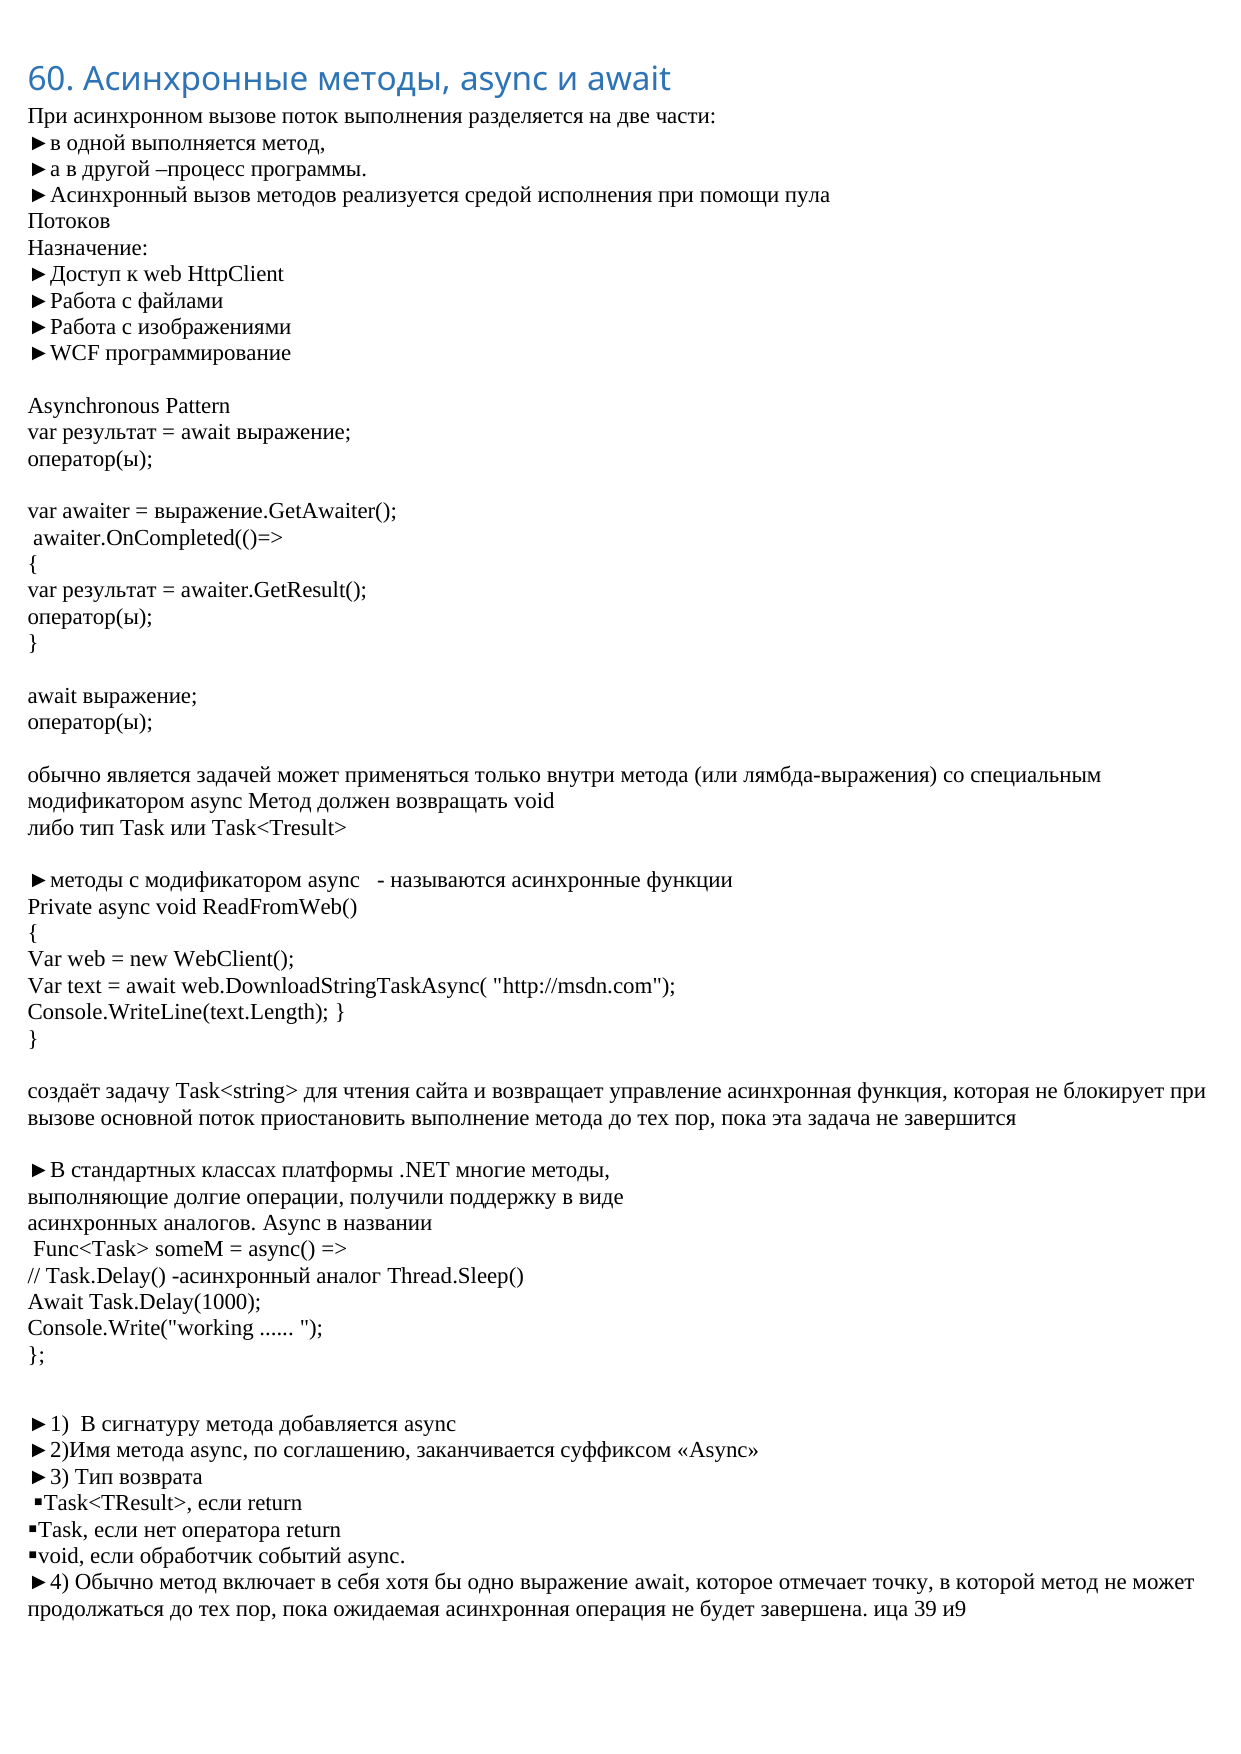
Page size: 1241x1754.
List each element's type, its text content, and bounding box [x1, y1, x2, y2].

text выполняющие долгие операции, получили поддержку в виде [27, 1183, 1211, 1209]
text ►1) В сигнатуру метода добавляется async [27, 1410, 1211, 1437]
text { [27, 550, 1211, 577]
text { [27, 919, 1211, 946]
text await выражение; [27, 682, 1211, 708]
text Func<Task> someM = async() => [27, 1235, 1211, 1262]
text Var text = await web.DownloadStringTaskAsync( "http://msdn.com"); [27, 972, 1211, 998]
text Task, если нет оператора return [27, 1516, 1211, 1542]
text Await Task.Delay(1000); [27, 1288, 1211, 1314]
text Потоков [27, 208, 1211, 234]
text либо тип Task или Task<Tresult> [27, 814, 1211, 840]
text ►методы с модификатором async - называются асинхронные функции [27, 866, 1211, 893]
text void, если обработчик событий async. [27, 1542, 1211, 1568]
text var результат = awaiter.GetResult(); [27, 577, 1211, 603]
text awaiter.OnCompleted(()=> [27, 524, 1211, 550]
text Назначение: [27, 234, 1211, 260]
text оператор(ы); [27, 445, 1211, 471]
text ►4) Обычно метод включает в себя хотя бы одно выражение await, которое отмечает точку, в которой метод не может продолжаться до тех пор, пока ожидаемая асинхронная операция не будет завершена. ица 39 и9 [27, 1568, 1211, 1621]
text ►WCF программирование [27, 339, 1211, 366]
text ►Работа с изображениями [27, 313, 1211, 339]
text ►а в другой –процесс программы. [27, 155, 1211, 181]
text Console.Write("working ...... "); [27, 1314, 1211, 1341]
text асинхронных аналогов. Async в названии [27, 1209, 1211, 1235]
text ►в одной выполняется метод, [27, 128, 1211, 155]
subtitle 60. Асинхронные методы, async и await [27, 54, 1211, 100]
text var результат = await выражение; [27, 418, 1211, 445]
text оператор(ы); [27, 708, 1211, 735]
text }; [27, 1341, 1211, 1367]
text оператор(ы); [27, 603, 1211, 629]
text Private async void ReadFromWeb() [27, 893, 1211, 919]
text ►2)Имя метода async, по соглашению, заканчивается суффиксом «Async» [27, 1437, 1211, 1463]
text // Task.Delay() -асинхронный аналог Thread.Sleep() [27, 1262, 1211, 1288]
text ►Работа с файлами [27, 287, 1211, 313]
text Task<TResult>, если return [27, 1489, 1211, 1516]
text Console.WriteLine(text.Length); } [27, 998, 1211, 1024]
text Var web = new WebClient(); [27, 946, 1211, 972]
text обычно является задачей может применяться только внутри метода (или лямбда-выражения) со специальным модификатором asynс Метод должен возвращать void [27, 761, 1211, 814]
text ►Асинхронный вызов методов реализуется средой исполнения при помощи пула [27, 181, 1211, 208]
text var awaiter = выражение.GetAwaiter(); [27, 497, 1211, 524]
text ►В стандартных классах платформы .NET многие методы, [27, 1156, 1211, 1183]
text Asynchronous Pattern [27, 392, 1211, 418]
text ►3) Тип возврата [27, 1463, 1211, 1489]
text При асинхронном вызове поток выполнения разделяется на две части: [27, 102, 1211, 128]
text } [27, 1024, 1211, 1051]
text ►Доступ к web HttpClient [27, 260, 1211, 287]
text } [27, 629, 1211, 656]
text создаёт задачу Task<string> для чтения сайта и возвращает управление асинхронная функция, которая не блокирует при вызове основной поток приостановить выполнение метода до тех пор, пока эта задача не завершится [27, 1077, 1211, 1130]
